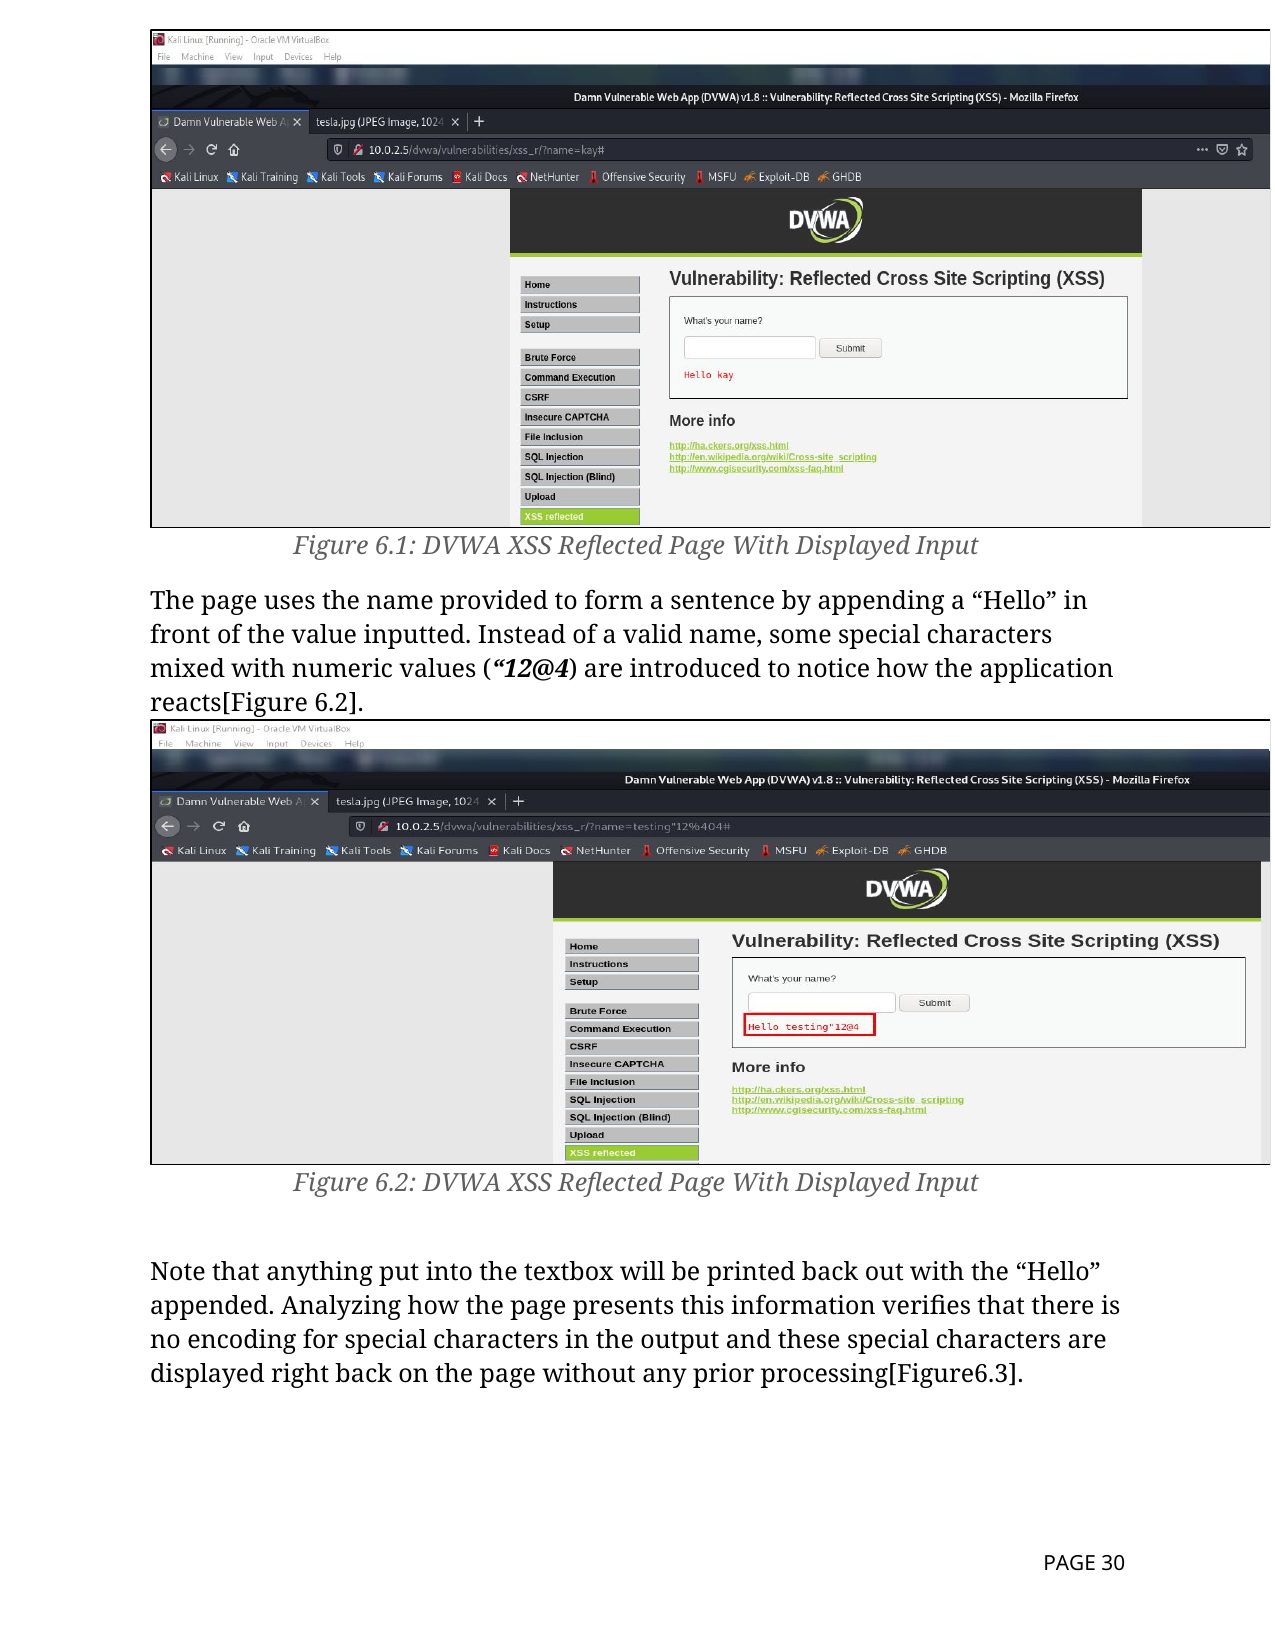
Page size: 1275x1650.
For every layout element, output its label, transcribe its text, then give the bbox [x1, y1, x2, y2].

text The page uses the name provided to form a sentence by appending a “Hello” in front of the value inputted. Instead of a valid name, some special characters mixed with numeric values (“12@4) are introduced to notice how the application reacts[Figure 6.2]. [150, 583, 1125, 719]
text Figure 6.1: DVWA XSS Reflected Page With Displayed Input [150, 528, 1125, 562]
picture [150, 719, 1271, 1165]
picture [150, 29, 1271, 528]
text Note that anything put into the textbox will be printed back out with the “Hello” appended. Analyzing how the page presents this information verifies that there is no encoding for special characters in the output and these special characters are displayed right back on the page without any prior processing[Figure6.3]. [150, 1253, 1125, 1390]
text Figure 6.2: DVWA XSS Reflected Page With Displayed Input [150, 1165, 1125, 1198]
